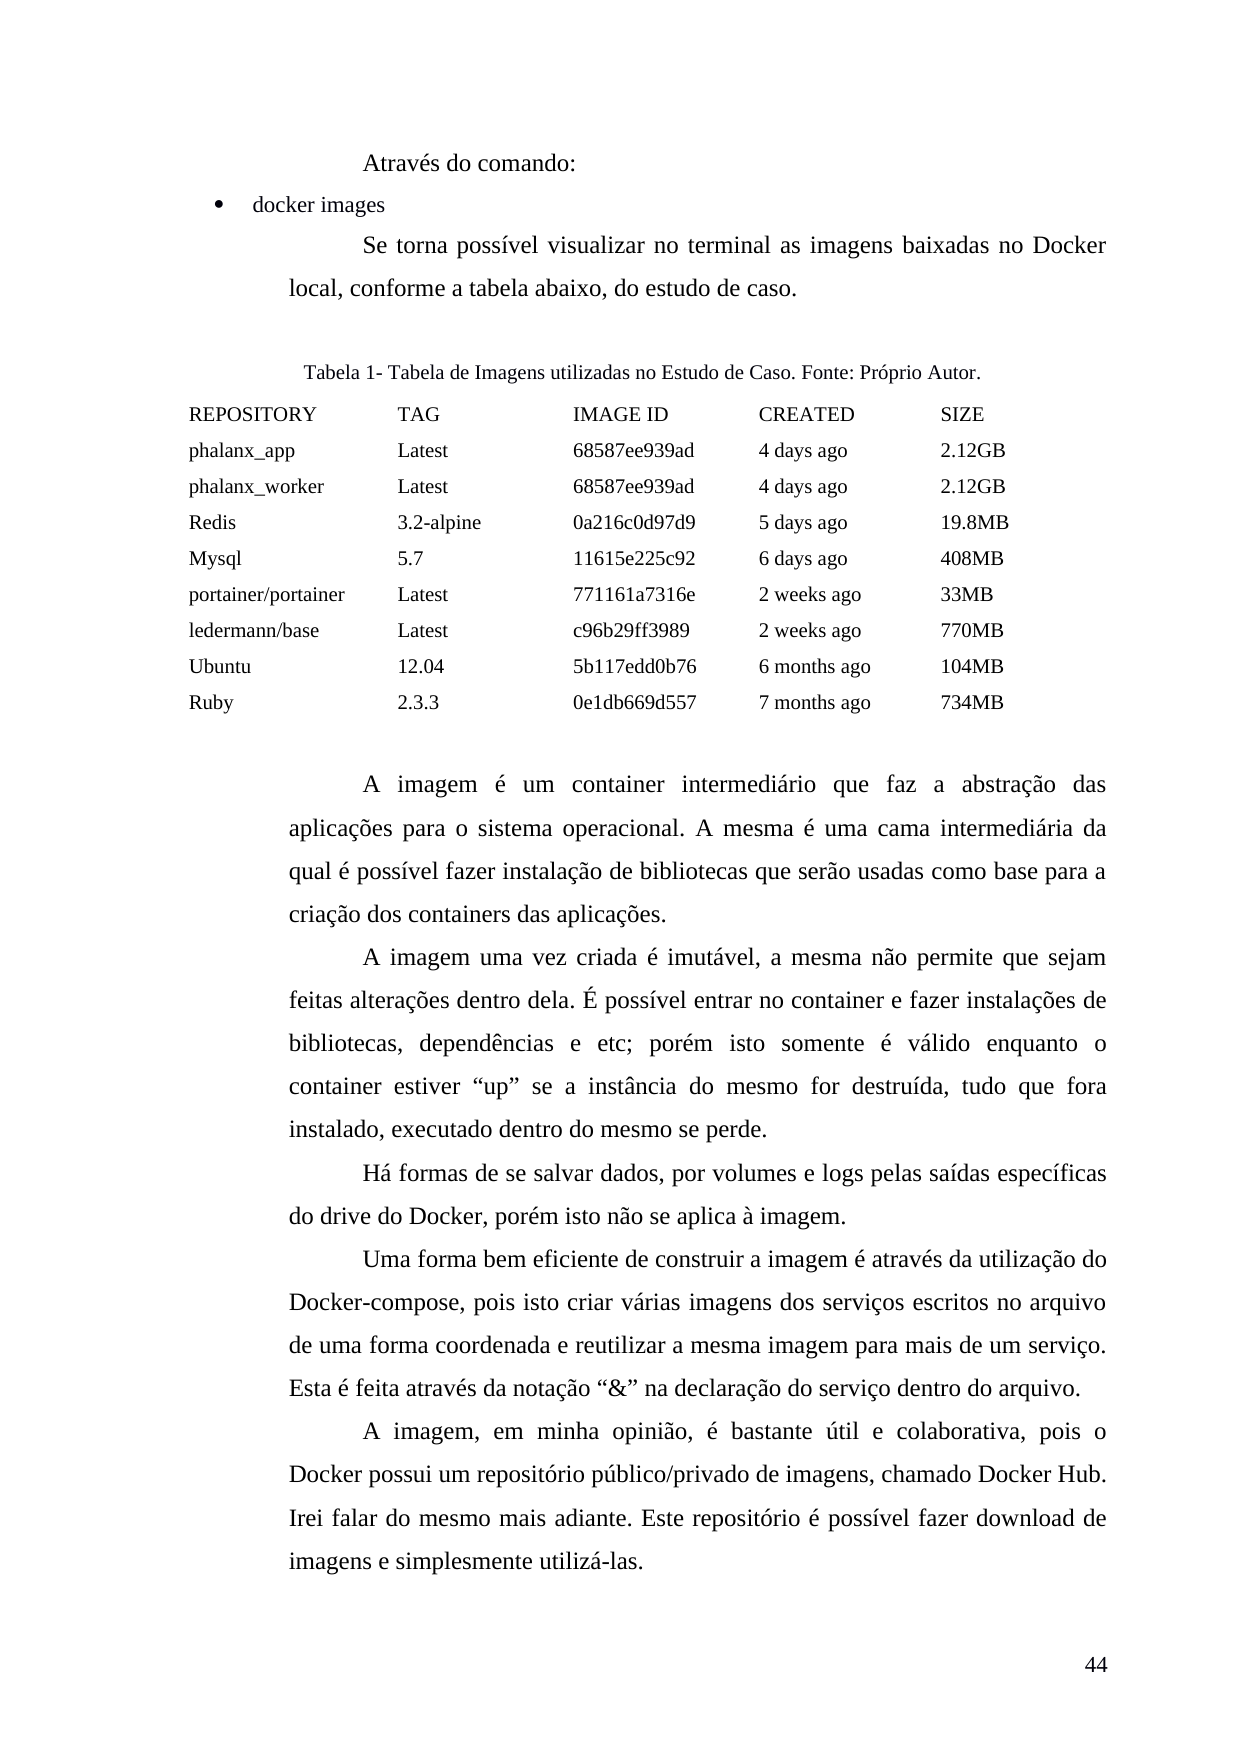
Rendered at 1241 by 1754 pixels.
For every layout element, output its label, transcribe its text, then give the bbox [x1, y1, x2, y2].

table_cell 104MB [929, 654, 1107, 690]
text A imagem uma vez criada é imutável, a mesma não permite que sejam feitas alterações dentro dela. É possível entrar no container e fazer instalações de bibliotecas, dependências e etc; porém isto somente é válido enquanto o container estiver “up” se a instância do mesmo for destruída, tudo que fora instalado, executado dentro do mesmo se perde. [288, 942, 1107, 1143]
table_cell portainer/portainer [177, 582, 386, 618]
table_header CREATED [747, 402, 929, 438]
table_cell 11615e225c92 [562, 546, 747, 582]
table_cell 6 days ago [747, 546, 929, 582]
table_cell 68587ee939ad [562, 474, 747, 510]
text Tabela 1- Tabela de Imagens utilizadas no Estudo de Caso. Fonte: Próprio Autor. [177, 360, 1107, 384]
text Através do comando: [288, 148, 1107, 176]
table_cell 770MB [929, 618, 1107, 654]
table_cell Redis [177, 510, 386, 546]
table_cell 12.04 [386, 654, 562, 690]
table_cell Latest [386, 438, 562, 474]
table_header REPOSITORY [177, 402, 386, 438]
table_cell Latest [386, 474, 562, 510]
table_cell 771161a7316e [562, 582, 747, 618]
table_cell Latest [386, 582, 562, 618]
table_header IMAGE ID [562, 402, 747, 438]
table_header TAG [386, 402, 562, 438]
table_cell 7 months ago [747, 690, 929, 726]
table_cell Ubuntu [177, 654, 386, 690]
table_cell 0a216c0d97d9 [562, 510, 747, 546]
table_cell 68587ee939ad [562, 438, 747, 474]
table_cell 4 days ago [747, 438, 929, 474]
table_cell 408MB [929, 546, 1107, 582]
table_cell Mysql [177, 546, 386, 582]
table_cell 2 weeks ago [747, 582, 929, 618]
table_cell 734MB [929, 690, 1107, 726]
table_cell Ruby [177, 690, 386, 726]
table_cell 33MB [929, 582, 1107, 618]
table_cell ledermann/base [177, 618, 386, 654]
table_cell 0e1db669d557 [562, 690, 747, 726]
table_cell 6 months ago [747, 654, 929, 690]
text Se torna possível visualizar no terminal as imagens baixadas no Docker local, conforme a tabela abaixo, do estudo de caso. [288, 230, 1107, 302]
table_cell 5b117edd0b76 [562, 654, 747, 690]
table_cell 5 days ago [747, 510, 929, 546]
table_cell phalanx_worker [177, 474, 386, 510]
text A imagem é um container intermediário que faz a abstração das aplicações para o sistema operacional. A mesma é uma cama intermediária da qual é possível fazer instalação de bibliotecas que serão usadas como base para a criação dos containers das aplicações. [288, 769, 1107, 928]
table_cell 2.12GB [929, 474, 1107, 510]
table_cell 2.12GB [929, 438, 1107, 474]
table_cell phalanx_app [177, 438, 386, 474]
table_cell 19.8MB [929, 510, 1107, 546]
table_cell Latest [386, 618, 562, 654]
table_cell c96b29ff3989 [562, 618, 747, 654]
list docker images [215, 191, 1107, 217]
text Uma forma bem eficiente de construir a imagem é através da utilização do Docker-compose, pois isto criar várias imagens dos serviços escritos no arquivo de uma forma coordenada e reutilizar a mesma imagem para mais de um serviço. Esta é feita através da notação “&” na declaração do serviço dentro do arquivo. [288, 1244, 1107, 1402]
table_cell 2.3.3 [386, 690, 562, 726]
table_cell 5.7 [386, 546, 562, 582]
table_cell 2 weeks ago [747, 618, 929, 654]
text A imagem, em minha opinião, é bastante útil e colaborativa, pois o Docker possui um repositório público/privado de imagens, chamado Docker Hub. Irei falar do mesmo mais adiante. Este repositório é possível fazer download de imagens e simplesmente utilizá-las. [288, 1416, 1107, 1574]
table_header SIZE [929, 402, 1107, 438]
table_cell 3.2-alpine [386, 510, 562, 546]
table_cell 4 days ago [747, 474, 929, 510]
text Há formas de se salvar dados, por volumes e logs pelas saídas específicas do drive do Docker, porém isto não se aplica à imagem. [288, 1158, 1107, 1229]
